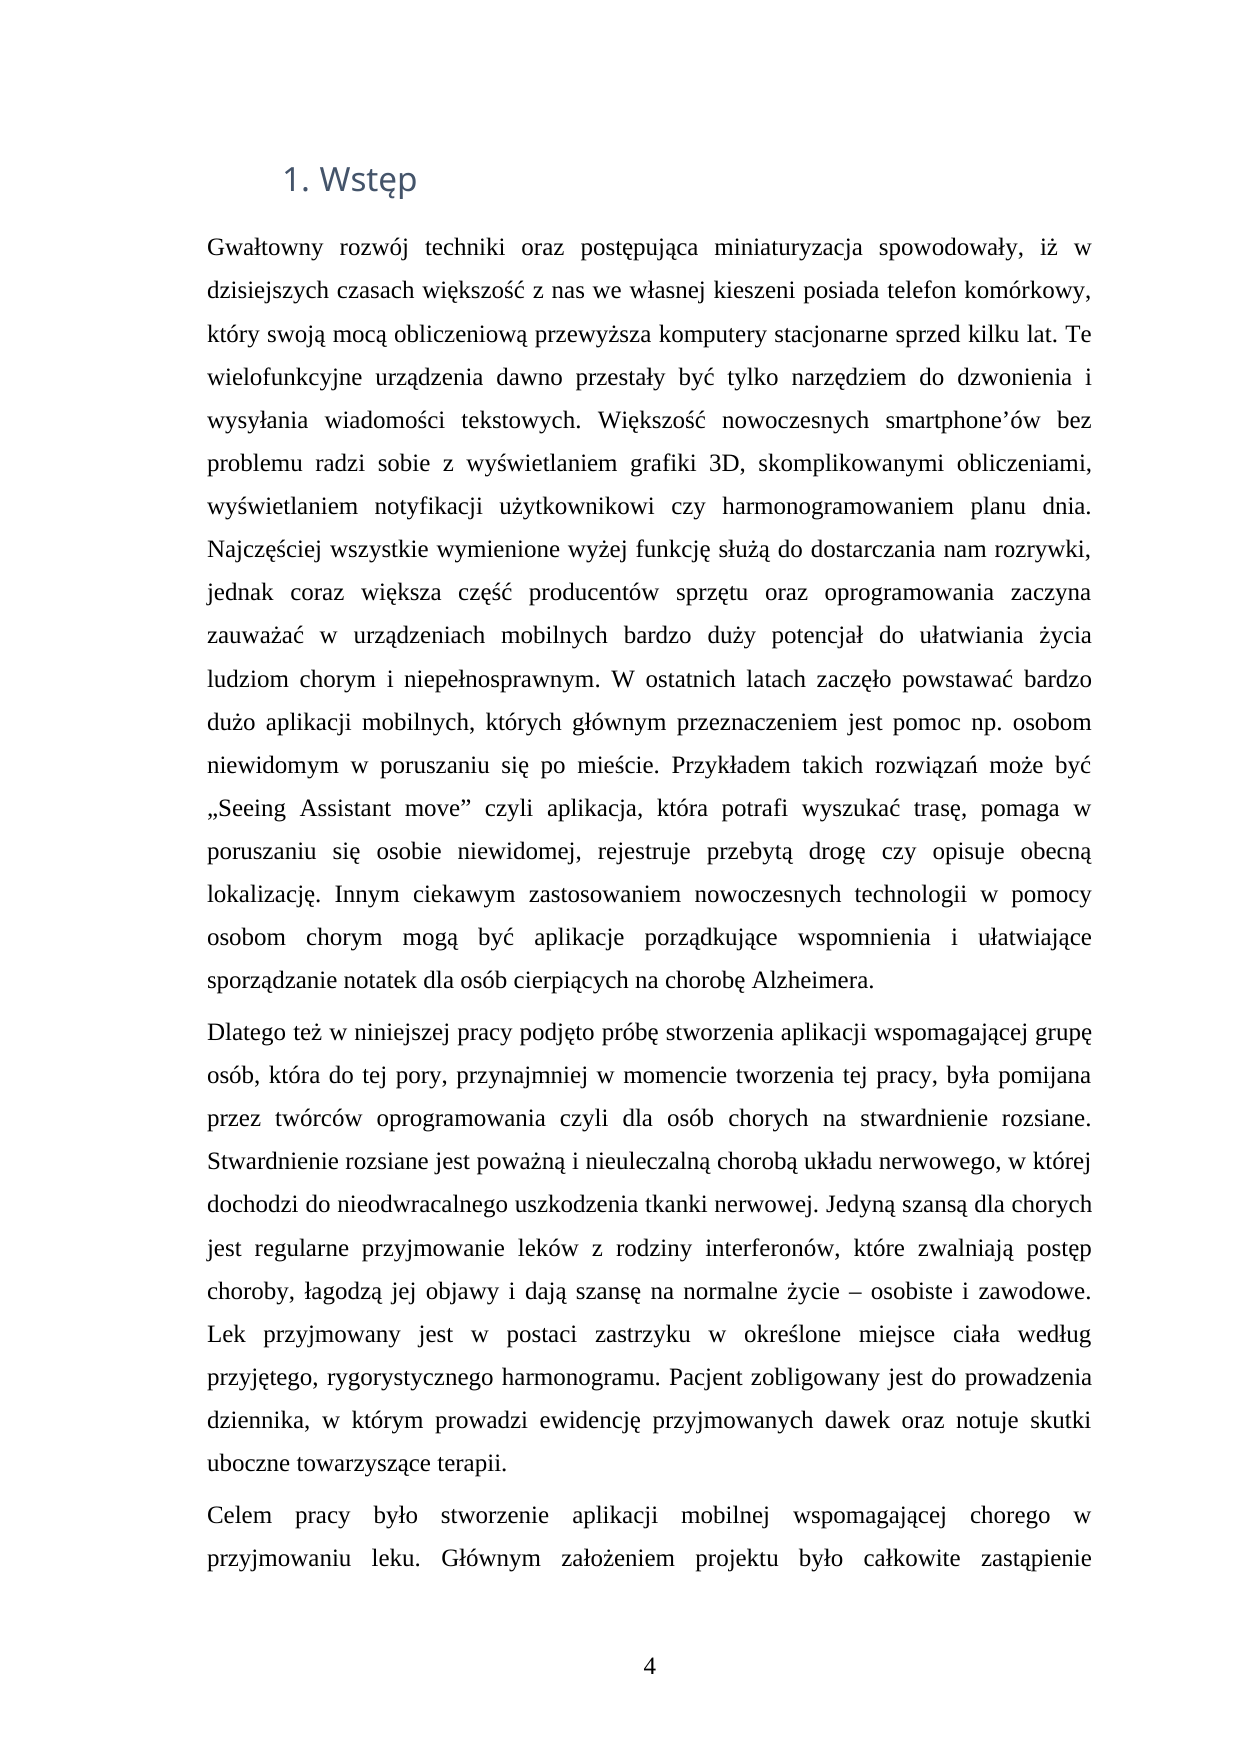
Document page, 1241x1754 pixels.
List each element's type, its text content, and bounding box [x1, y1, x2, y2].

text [207, 1500, 1092, 1572]
subtitle Wstęp [282, 156, 1092, 201]
text Dlatego też w niniejszej pracy podjęto próbę stworzenia aplikacji wspomagającej grupę osób, która do tej pory, przynajmniej w momencie tworzenia tej pracy, była pomijana przez twórców oprogramowania czyli dla osób chorych na stwardnienie rozsiane. Stwardnienie rozsiane jest poważną i nieuleczalną chorobą układu nerwowego, w której dochodzi do nieodwracalnego uszkodzenia tkanki nerwowej. Jedyną szansą dla chorych jest regularne przyjmowanie leków z rodziny interferonów, które zwalniają postęp choroby, łagodzą jej objawy i dają szansę na normalne życie – osobiste i zawodowe. Lek przyjmowany jest w postaci zastrzyku w określone miejsce ciała według przyjętego, rygorystycznego harmonogramu. Pacjent zobligowany jest do prowadzenia dziennika, w którym prowadzi ewidencję przyjmowanych dawek oraz notuje skutki uboczne towarzyszące terapii. [207, 1017, 1092, 1477]
text Gwałtowny rozwój techniki oraz postępująca miniaturyzacja spowodowały, iż w dzisiejszych czasach większość z nas we własnej kieszeni posiada telefon komórkowy, który swoją mocą obliczeniową przewyższa komputery stacjonarne sprzed kilku lat. Te wielofunkcyjne urządzenia dawno przestały być tylko narzędziem do dzwonienia i wysyłania wiadomości tekstowych. Większość nowoczesnych smartphone’ów bez problemu radzi sobie z wyświetlaniem grafiki 3D, skomplikowanymi obliczeniami, wyświetlaniem notyfikacji użytkownikowi czy harmonogramowaniem planu dnia. Najczęściej wszystkie wymienione wyżej funkcję służą do dostarczania nam rozrywki, jednak coraz większa część producentów sprzętu oraz oprogramowania zaczyna zauważać w urządzeniach mobilnych bardzo duży potencjał do ułatwiania życia ludziom chorym i niepełnosprawnym. W ostatnich latach zaczęło powstawać bardzo dużo aplikacji mobilnych, których głównym przeznaczeniem jest pomoc np. osobom niewidomym w poruszaniu się po mieście. Przykładem takich rozwiązań może być „Seeing Assistant move” czyli aplikacja, która potrafi wyszukać trasę, pomaga w poruszaniu się osobie niewidomej, rejestruje przebytą drogę czy opisuje obecną lokalizację. Innym ciekawym zastosowaniem nowoczesnych technologii w pomocy osobom chorym mogą być aplikacje porządkujące wspomnienia i ułatwiające sporządzanie notatek dla osób cierpiących na chorobę Alzheimera. [207, 232, 1092, 994]
